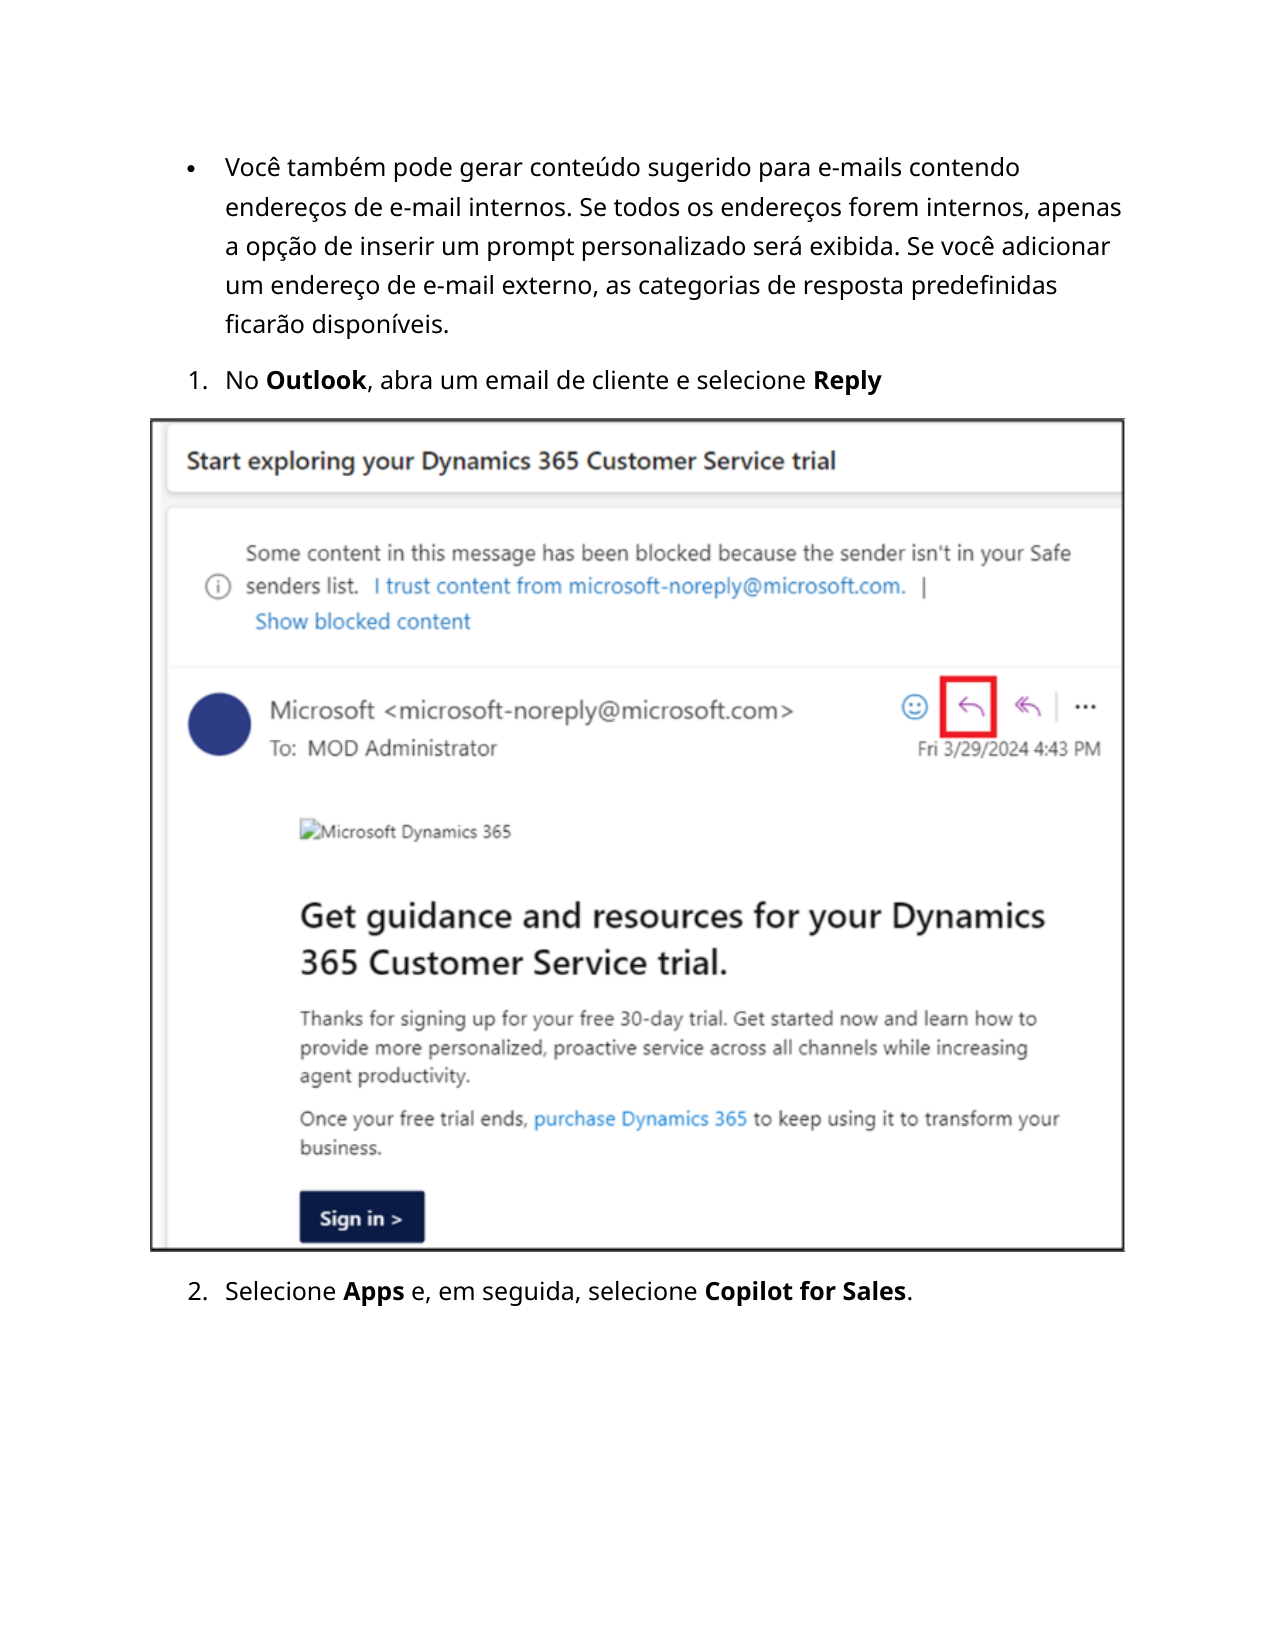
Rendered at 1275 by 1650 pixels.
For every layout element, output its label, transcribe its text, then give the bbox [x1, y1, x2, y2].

list Você também pode gerar conteúdo sugerido para e-mails contendo endereços de e-mail internos. Se todos os endereços forem internos, apenas a opção de inserir um prompt personalizado será exibida. Se você adicionar um endereço de e-mail externo, as categorias de resposta predefinidas ficarão disponíveis. [187, 150, 1125, 341]
picture [150, 418, 1125, 1252]
list Selecione Apps e, em seguida, selecione Copilot for Sales. [187, 1274, 1125, 1308]
list No Outlook, abra um email de cliente e selecione Reply [187, 362, 1125, 397]
